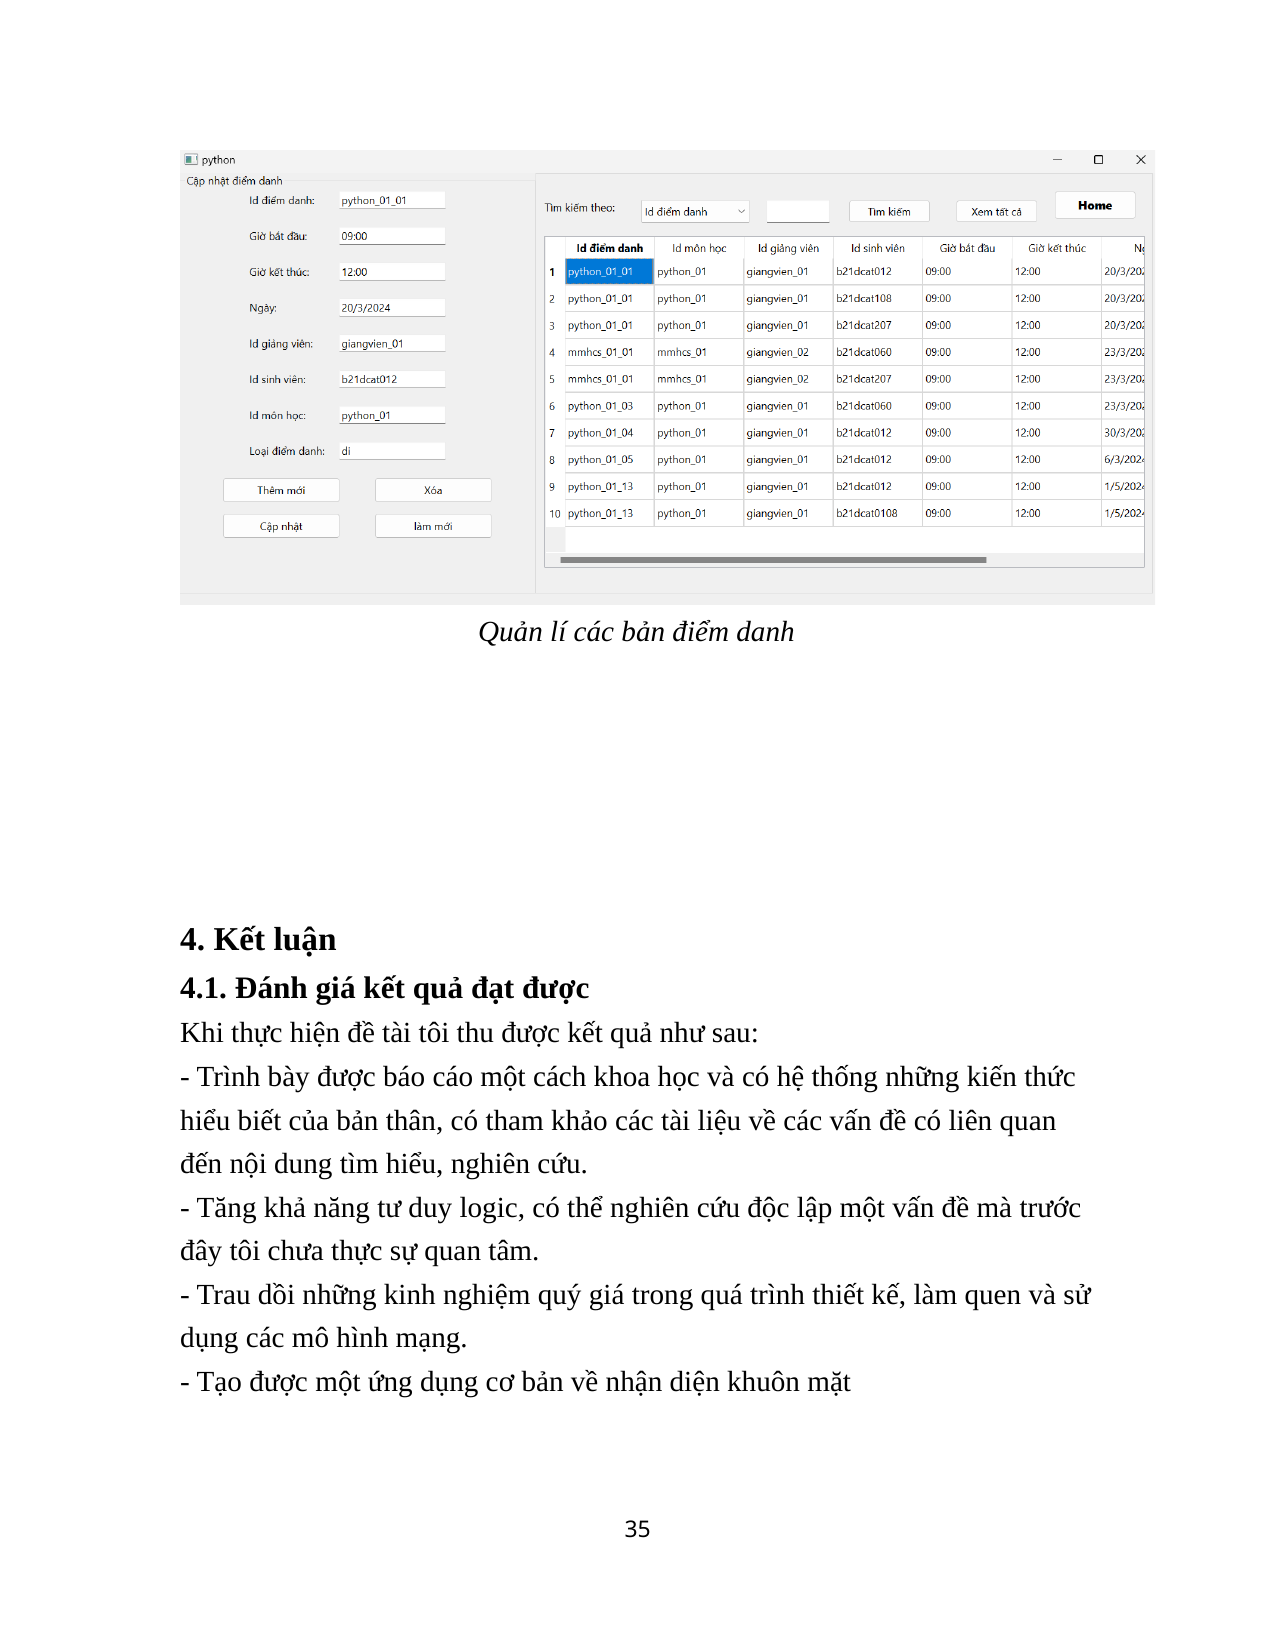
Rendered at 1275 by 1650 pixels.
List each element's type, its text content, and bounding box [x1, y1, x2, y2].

list - Tạo được một ứng dụng cơ bản về nhận diện khuôn mặt [180, 1364, 1095, 1397]
list - Trình bày được báo cáo một cách khoa học và có hệ thống những kiến thức hiểu biết của bản thân, có tham khảo các tài liệu về các vấn đề có liên quan đến nội dung tìm hiểu, nghiên cứu. [180, 1059, 1095, 1180]
list 4.1. Đánh giá kết quả đạt được [180, 969, 1095, 1005]
list Khi thực hiện đề tài tôi thu được kết quả như sau: [180, 1016, 1095, 1049]
list - Trau dồi những kinh nghiệm quý giá trong quá trình thiết kế, làm quen và sử dụng các mô hình mạng. [180, 1277, 1095, 1354]
list Quản lí các bản điểm danh [180, 614, 1095, 648]
list 4. Kết luận [180, 919, 1095, 957]
list - Tăng khả năng tư duy logic, có thể nghiên cứu độc lập một vấn đề mà trước đây tôi chưa thực sự quan tâm. [180, 1190, 1095, 1267]
picture [180, 150, 1155, 605]
